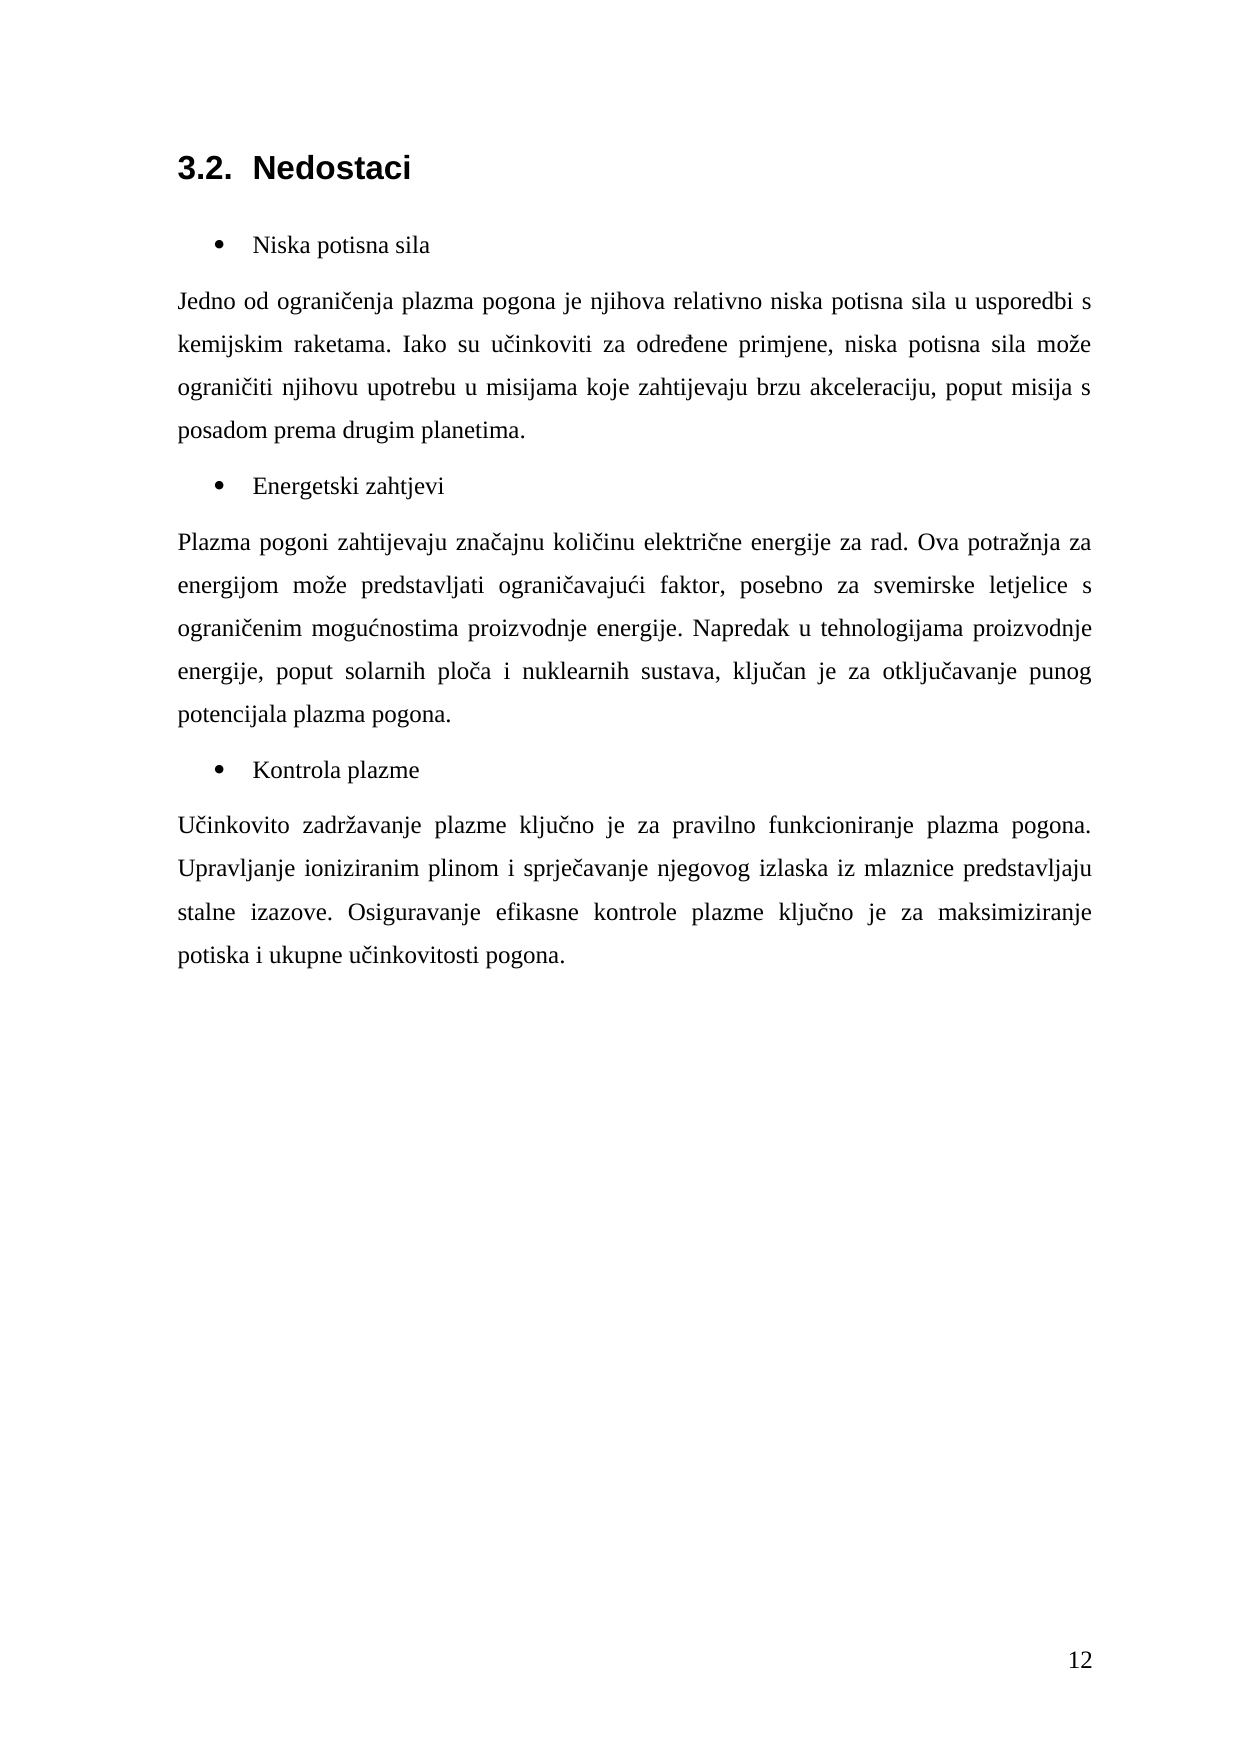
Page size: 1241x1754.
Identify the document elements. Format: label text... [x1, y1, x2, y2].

text Plazma pogoni zahtijevaju značajnu količinu električne energije za rad. Ova potražnja za energijom može predstavljati ograničavajući faktor, posebno za svemirske letjelice s ograničenim mogućnostima proizvodnje energije. Napredak u tehnologijama proizvodnje energije, poput solarnih ploča i nuklearnih sustava, ključan je za otključavanje punog potencijala plazma pogona. [177, 527, 1092, 728]
list Energetski zahtjevi [215, 471, 1092, 500]
text Jedno od ograničenja plazma pogona je njihova relativno niska potisna sila u usporedbi s kemijskim raketama. Iako su učinkoviti za određene primjene, niska potisna sila može ograničiti njihovu upotrebu u misijama koje zahtijevaju brzu akceleraciju, poput misija s posadom prema drugim planetima. [177, 286, 1092, 444]
subtitle Nedostaci [177, 148, 1092, 186]
list Kontrola plazme [215, 755, 1092, 783]
text Učinkovito zadržavanje plazme ključno je za pravilno funkcioniranje plazma pogona. Upravljanje ioniziranim plinom i sprječavanje njegovog izlaska iz mlaznice predstavljaju stalne izazove. Osiguravanje efikasne kontrole plazme ključno je za maksimiziranje potiska i ukupne učinkovitosti pogona. [177, 810, 1092, 968]
list Niska potisna sila [215, 230, 1092, 259]
